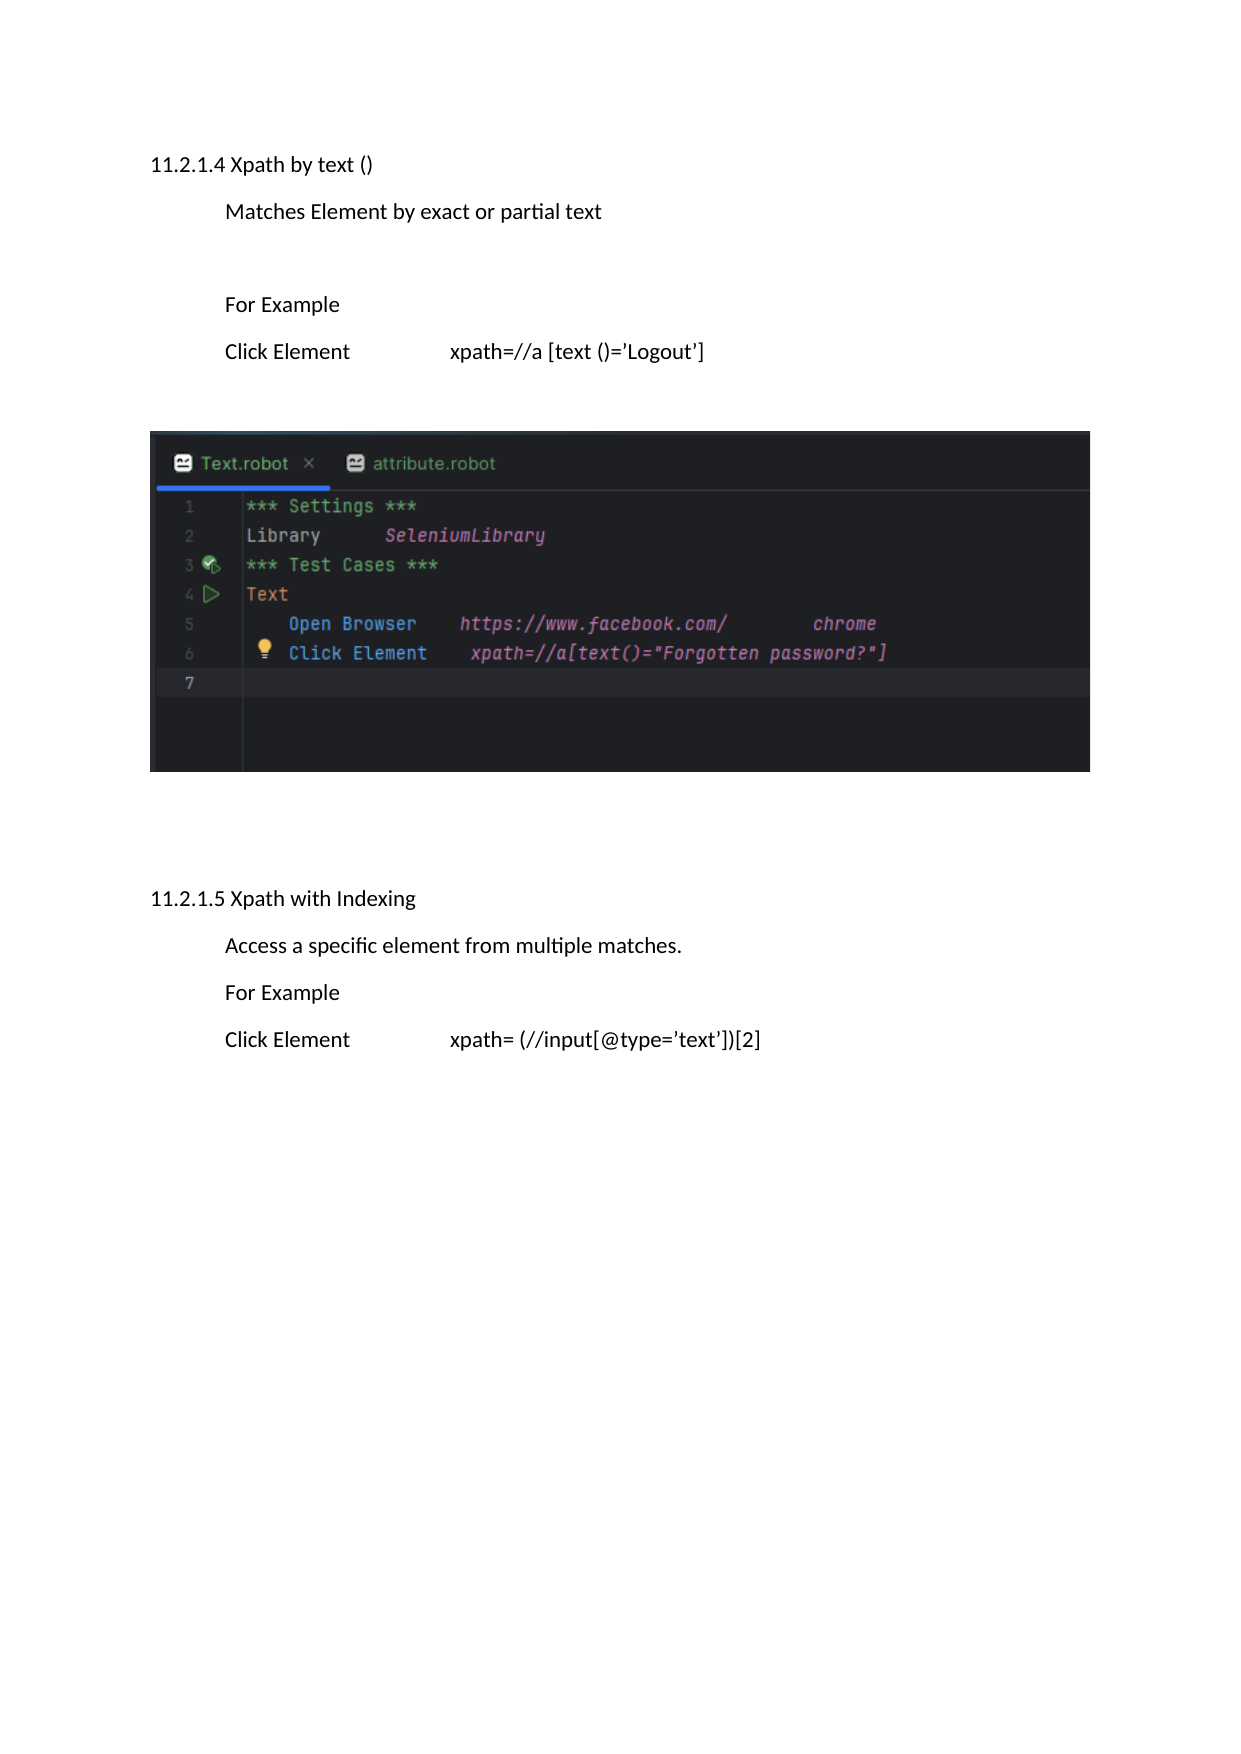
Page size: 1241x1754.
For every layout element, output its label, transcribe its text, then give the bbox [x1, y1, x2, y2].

text Access a specific element from multiple matches. [150, 931, 1090, 959]
text 11.2.1.4 Xpath by text () [150, 150, 1090, 178]
picture [150, 431, 1091, 772]
text 11.2.1.5 Xpath with Indexing [150, 884, 1090, 912]
text Click Element xpath= (//input[@type=’text’])[2] [150, 1025, 1090, 1053]
text Matches Element by exact or partial text [150, 197, 1090, 225]
text For Example [150, 291, 1090, 319]
text Click Element xpath=//a [text ()=’Logout’] [150, 337, 1090, 366]
text For Example [150, 978, 1090, 1006]
